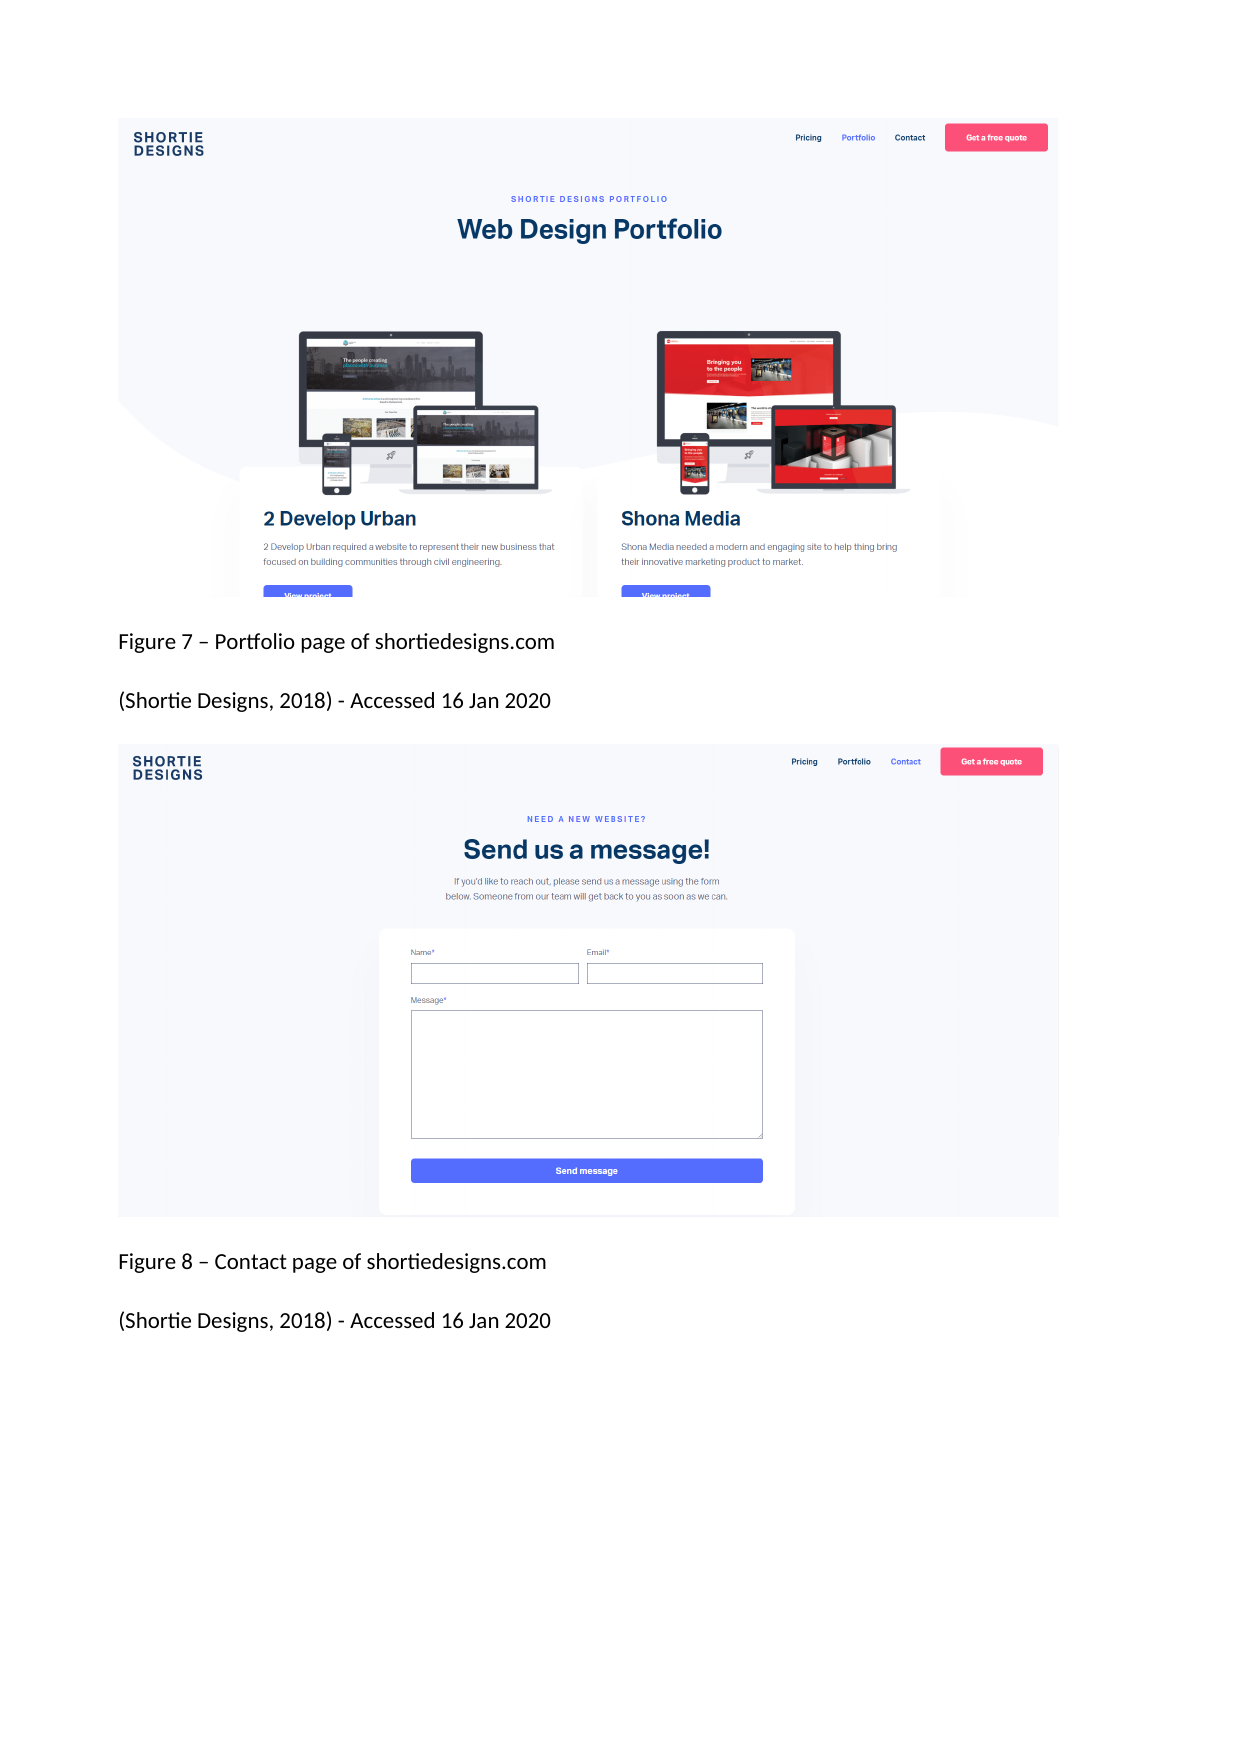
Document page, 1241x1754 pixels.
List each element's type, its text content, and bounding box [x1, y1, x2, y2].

subtitle Figure 7 – Portfolio page of shortiedesigns.com [118, 627, 1122, 655]
text (Shortie Designs, 2018) - Accessed 16 Jan 2020 [350, 1306, 1122, 1334]
picture [118, 744, 1059, 1217]
picture [118, 118, 1059, 597]
subtitle Figure 8 – Contact page of shortiedesigns.com [118, 1247, 1122, 1275]
text (Shortie Designs, 2018) - Accessed 16 Jan 2020 [350, 686, 1122, 714]
